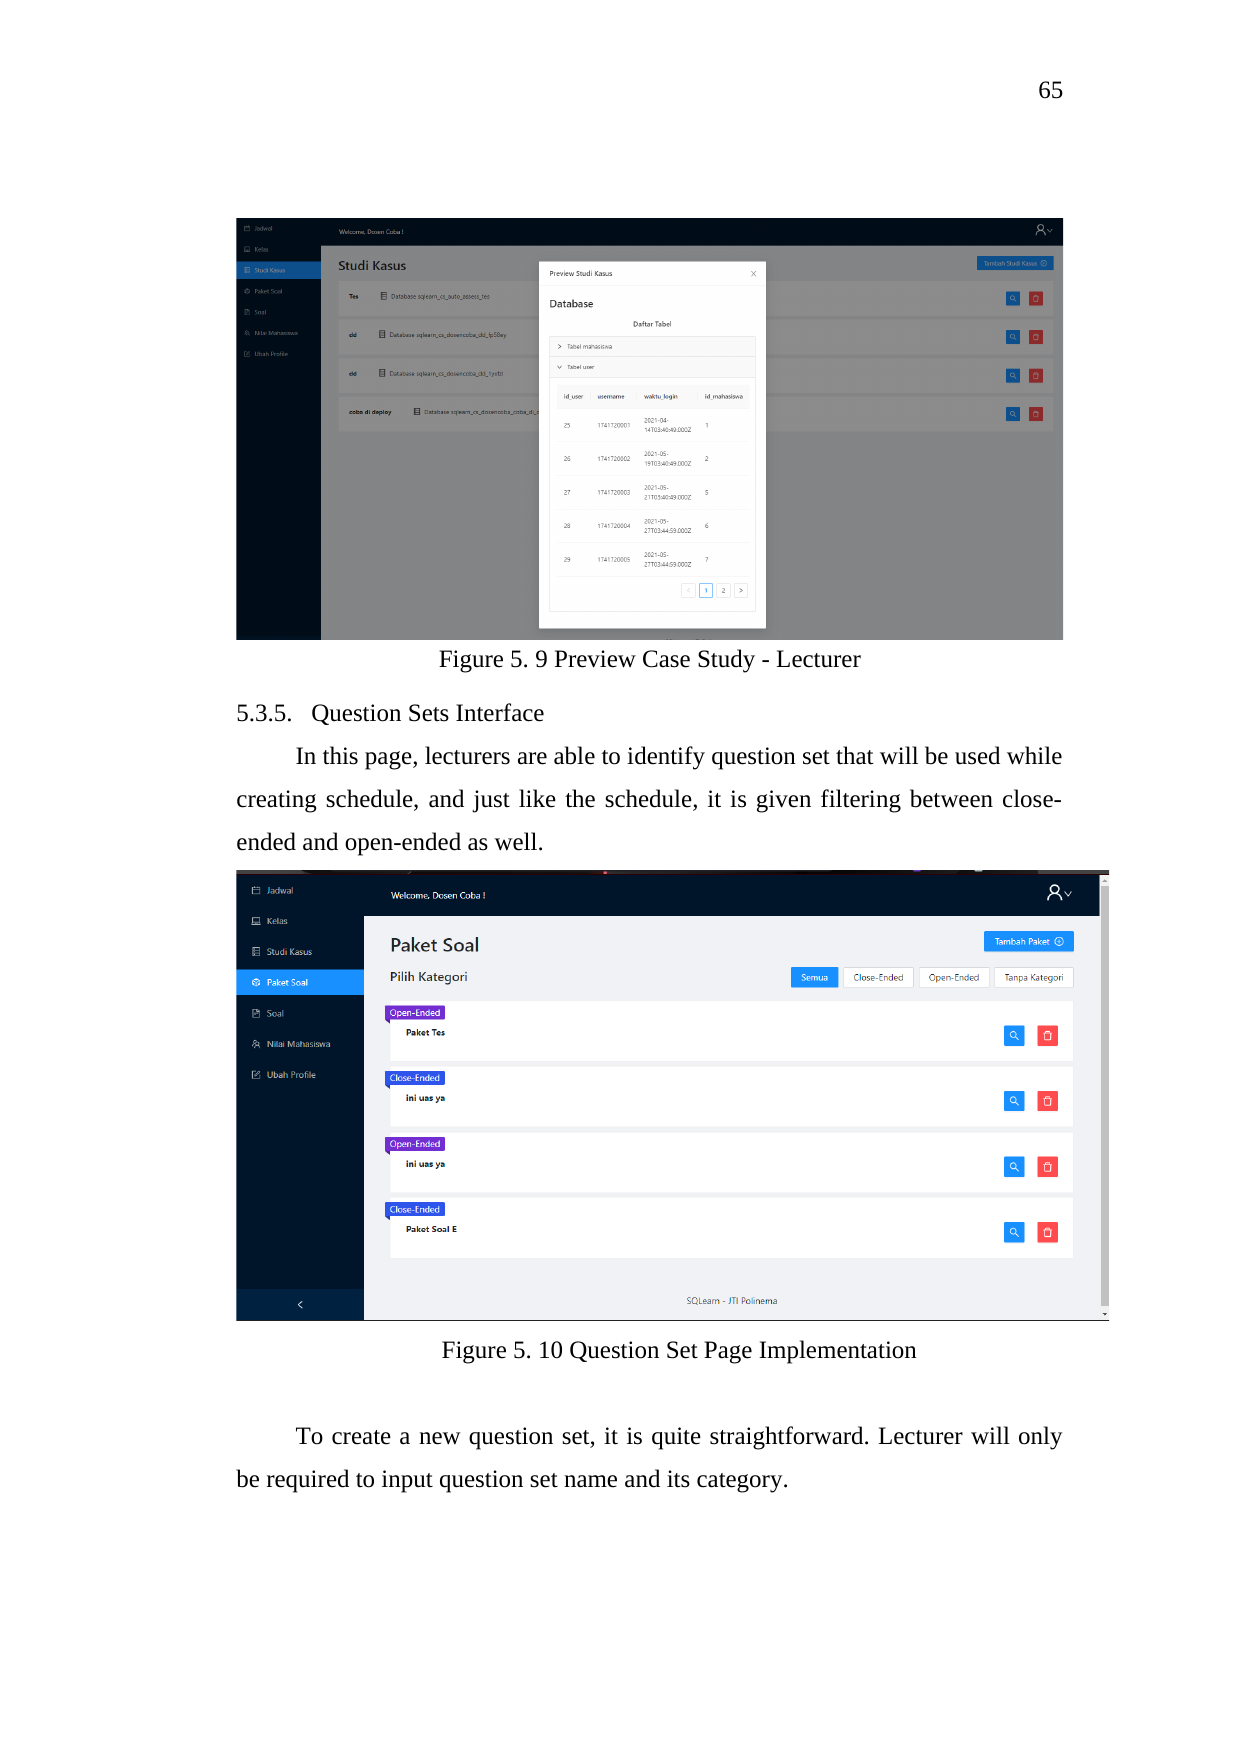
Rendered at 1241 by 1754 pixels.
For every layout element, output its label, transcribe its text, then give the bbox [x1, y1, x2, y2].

text Figure 5. 9 Preview Case Study - Lecturer [236, 640, 1063, 673]
picture [236, 218, 1064, 640]
text Figure 5. 10 Question Set Page Implementation [236, 1335, 1063, 1363]
text In this page, lecturers are able to identify question set that will be used while creating schedule, and just like the schedule, it is given filtering between close-ended and open-ended as well. [236, 741, 1063, 856]
subtitle Question Sets Interface [236, 698, 1063, 727]
text To create a new question set, it is quite straightforward. Lecturer will only be required to input question set name and its category. [236, 1421, 1063, 1493]
picture [236, 870, 1110, 1321]
